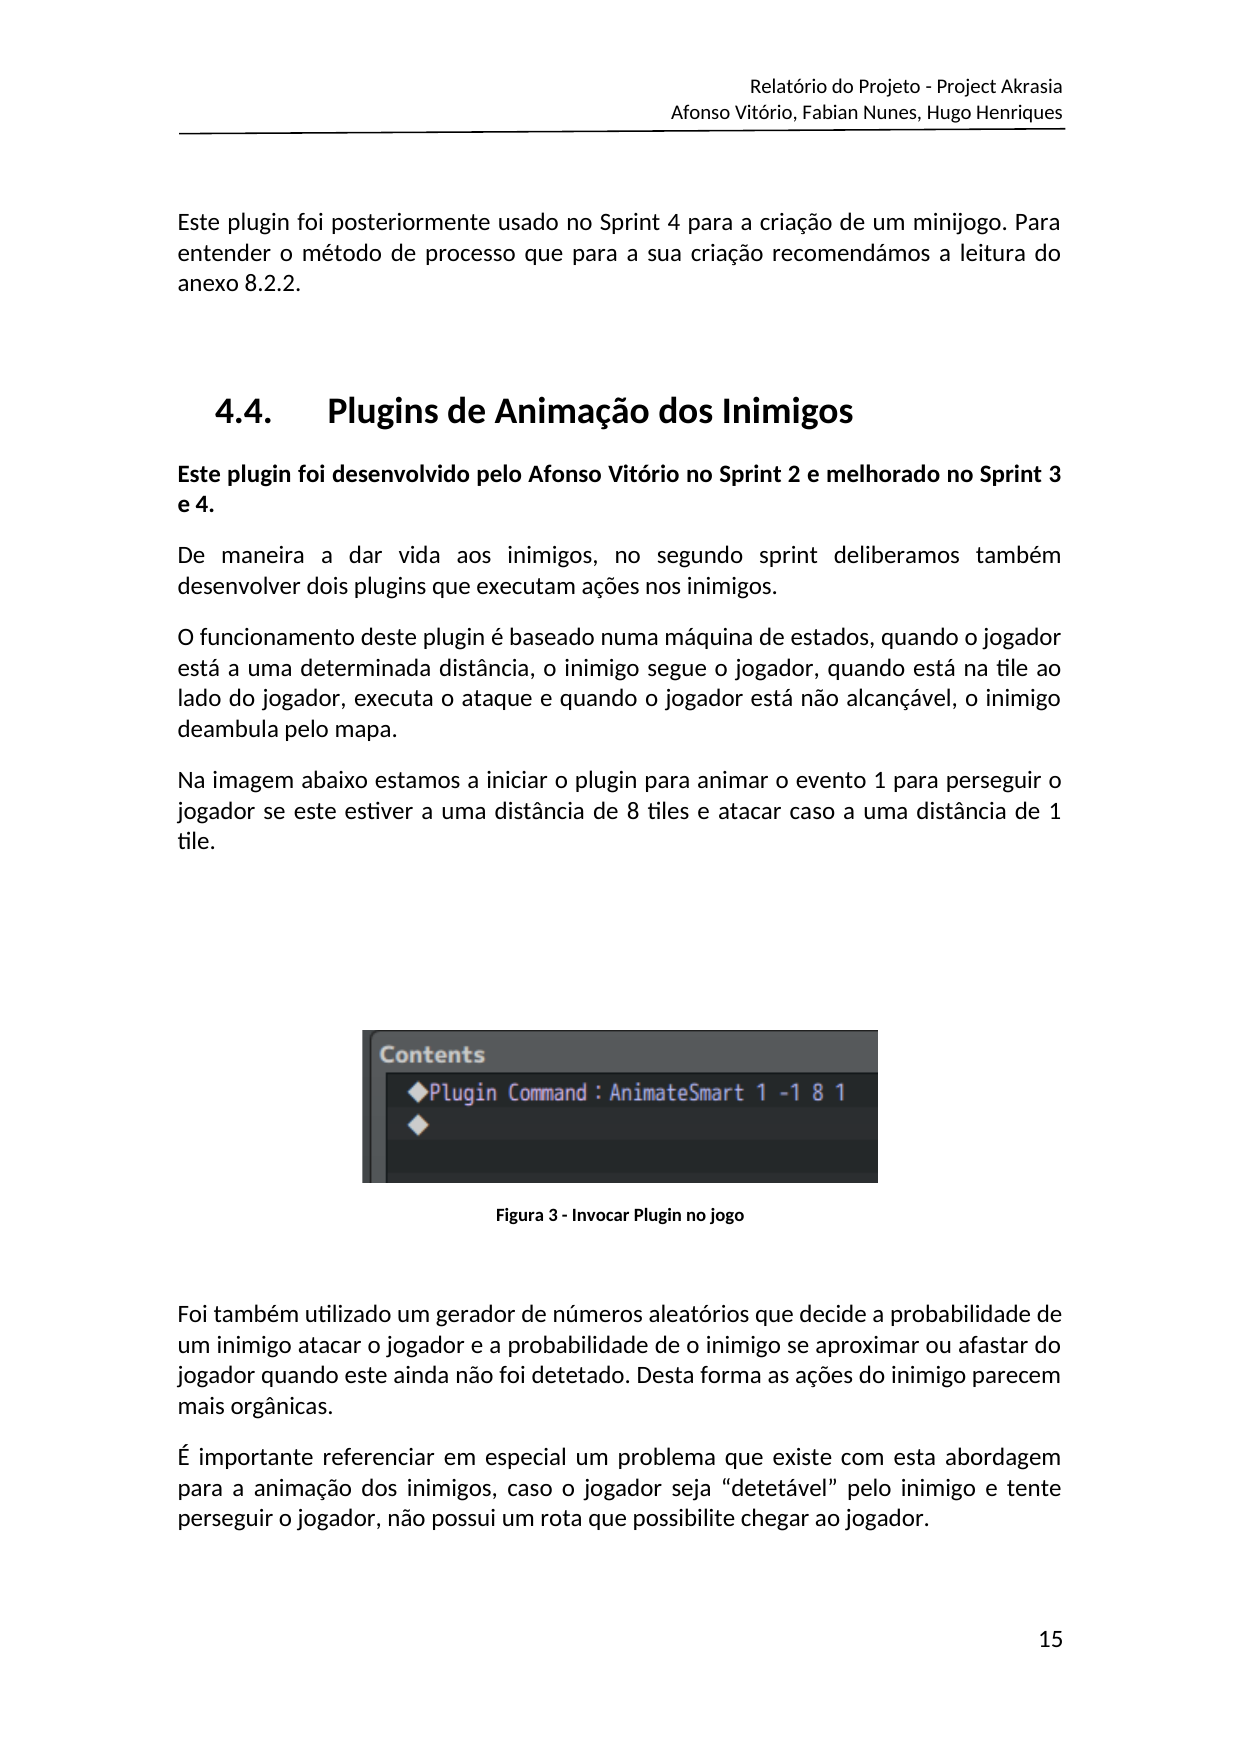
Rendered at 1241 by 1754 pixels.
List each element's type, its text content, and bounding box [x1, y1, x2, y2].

text De maneira a dar vida aos inimigos, no segundo sprint deliberamos também desenvolver dois plugins que executam ações nos inimigos. [177, 539, 1063, 601]
picture [362, 1030, 878, 1183]
text Foi também utilizado um gerador de números aleatórios que decide a probabilidade de um inimigo atacar o jogador e a probabilidade de o inimigo se aproximar ou afastar do jogador quando este ainda não foi detetado. Desta forma as ações do inimigo parecem mais orgânicas. [177, 1298, 1063, 1420]
text Figura 3 - Invocar Plugin no jogo [177, 1203, 1063, 1226]
text Este plugin foi posteriormente usado no Sprint 4 para a criação de um minijogo. Para entender o método de processo que para a sua criação recomendámos a leitura do anexo 8.2.2. [177, 206, 1063, 298]
text É importante referenciar em especial um problema que existe com esta abordagem para a animação dos inimigos, caso o jogador seja “detetável” pelo inimigo e tente perseguir o jogador, não possui um rota que possibilite chegar ao jogador. [177, 1441, 1063, 1533]
text Este plugin foi desenvolvido pelo Afonso Vitório no Sprint 2 e melhorado no Sprint 3 e 4. [177, 458, 1063, 519]
subtitle Plugins de Animação dos Inimigos [215, 387, 1063, 433]
text Na imagem abaixo estamos a iniciar o plugin para animar o evento 1 para perseguir o jogador se este estiver a uma distância de 8 tiles e atacar caso a uma distância de 1 tile. [177, 764, 1063, 856]
text O funcionamento deste plugin é baseado numa máquina de estados, quando o jogador está a uma determinada distância, o inimigo segue o jogador, quando está na tile ao lado do jogador, executa o ataque e quando o jogador está não alcançável, o inimigo deambula pelo mapa. [177, 621, 1063, 743]
